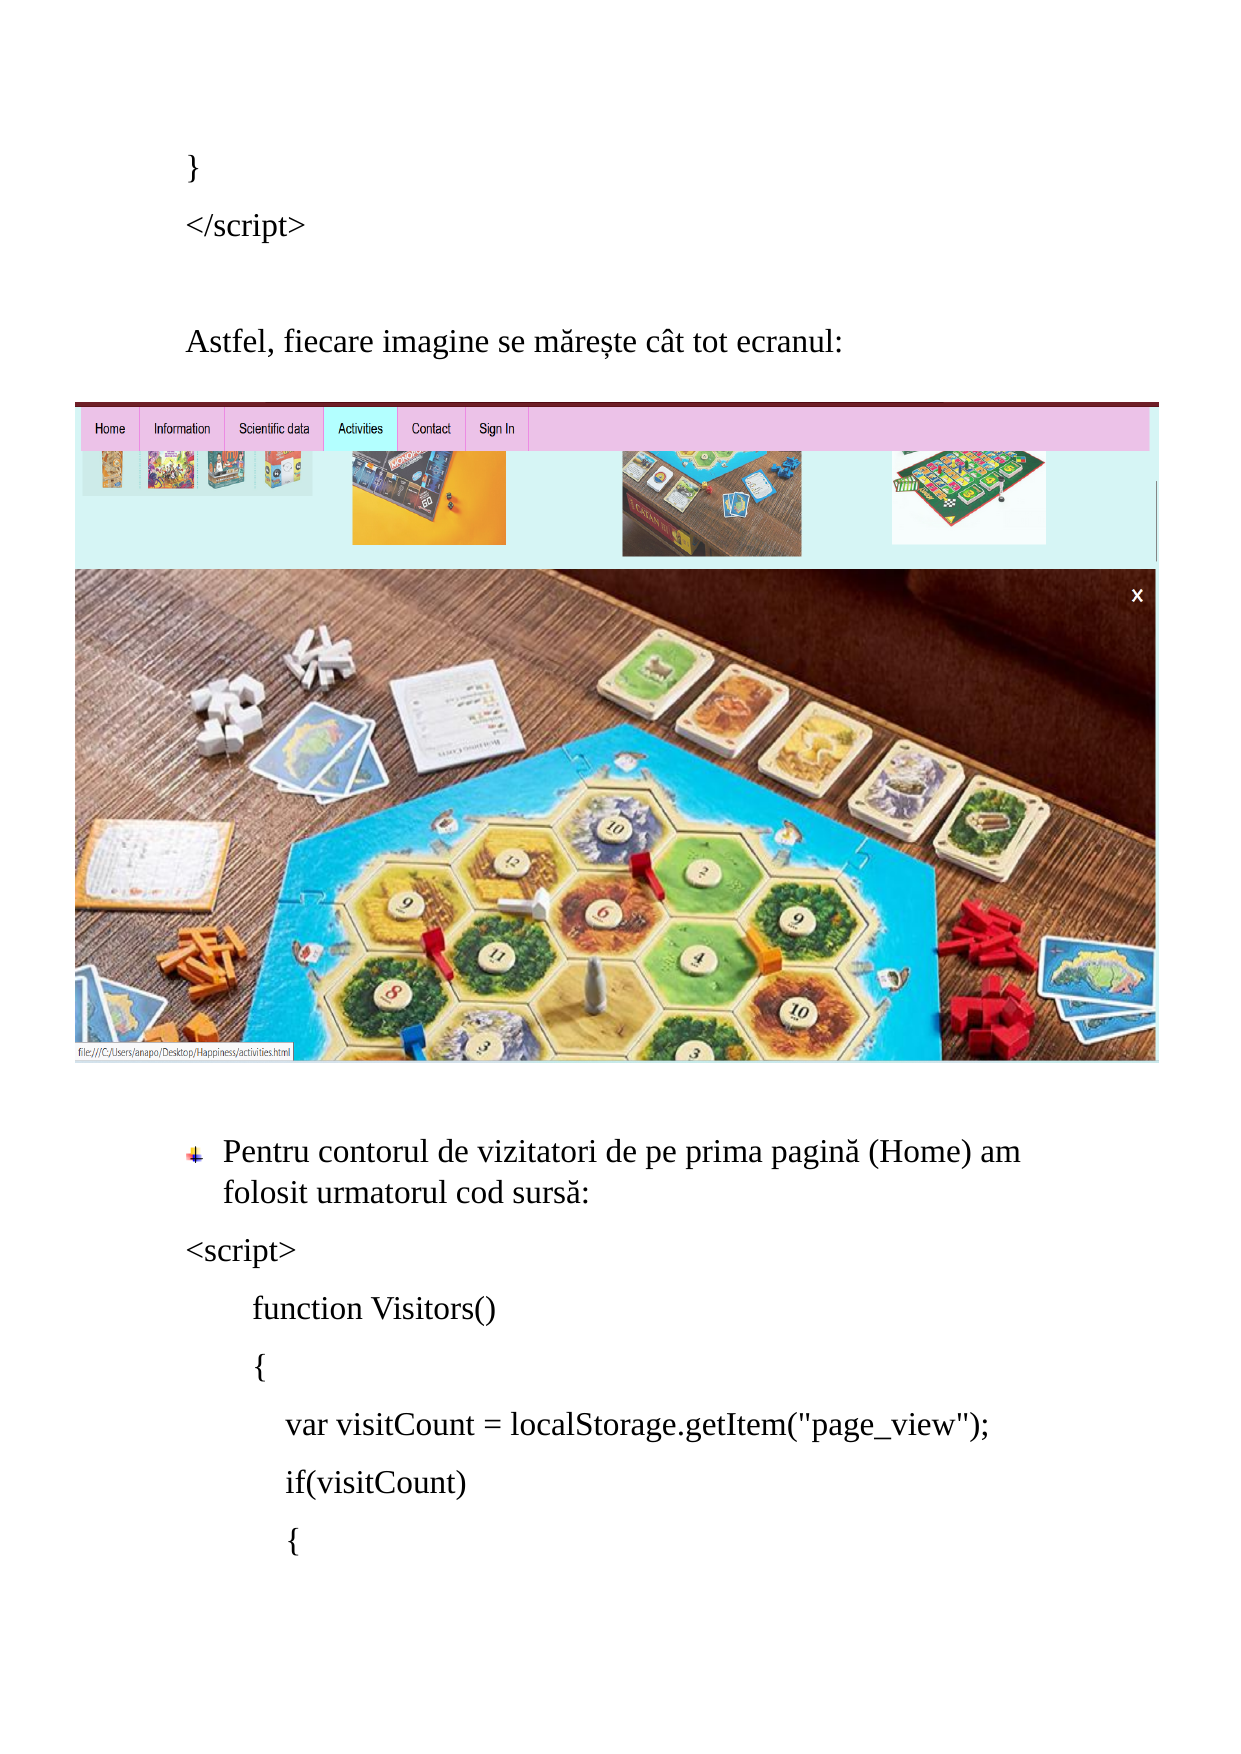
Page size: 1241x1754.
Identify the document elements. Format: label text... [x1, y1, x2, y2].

picture [186, 1145, 203, 1163]
text <script> [148, 1231, 1093, 1269]
text { [148, 1347, 1093, 1385]
text </script> [148, 206, 1093, 244]
text { [148, 1521, 1093, 1559]
text function Visitors() [148, 1289, 1093, 1327]
picture [75, 402, 1159, 1063]
text Astfel, fiecare imagine se mărește cât tot ecranul: [148, 322, 1093, 360]
list Pentru contorul de vizitatori de pe prima pagină (Home) am folosit urmatorul cod sursă: [185, 1131, 1093, 1211]
text if(visitCount) [148, 1463, 1093, 1501]
text } [148, 148, 1093, 186]
text var visitCount = localStorage.getItem("page_view"); [148, 1405, 1093, 1443]
